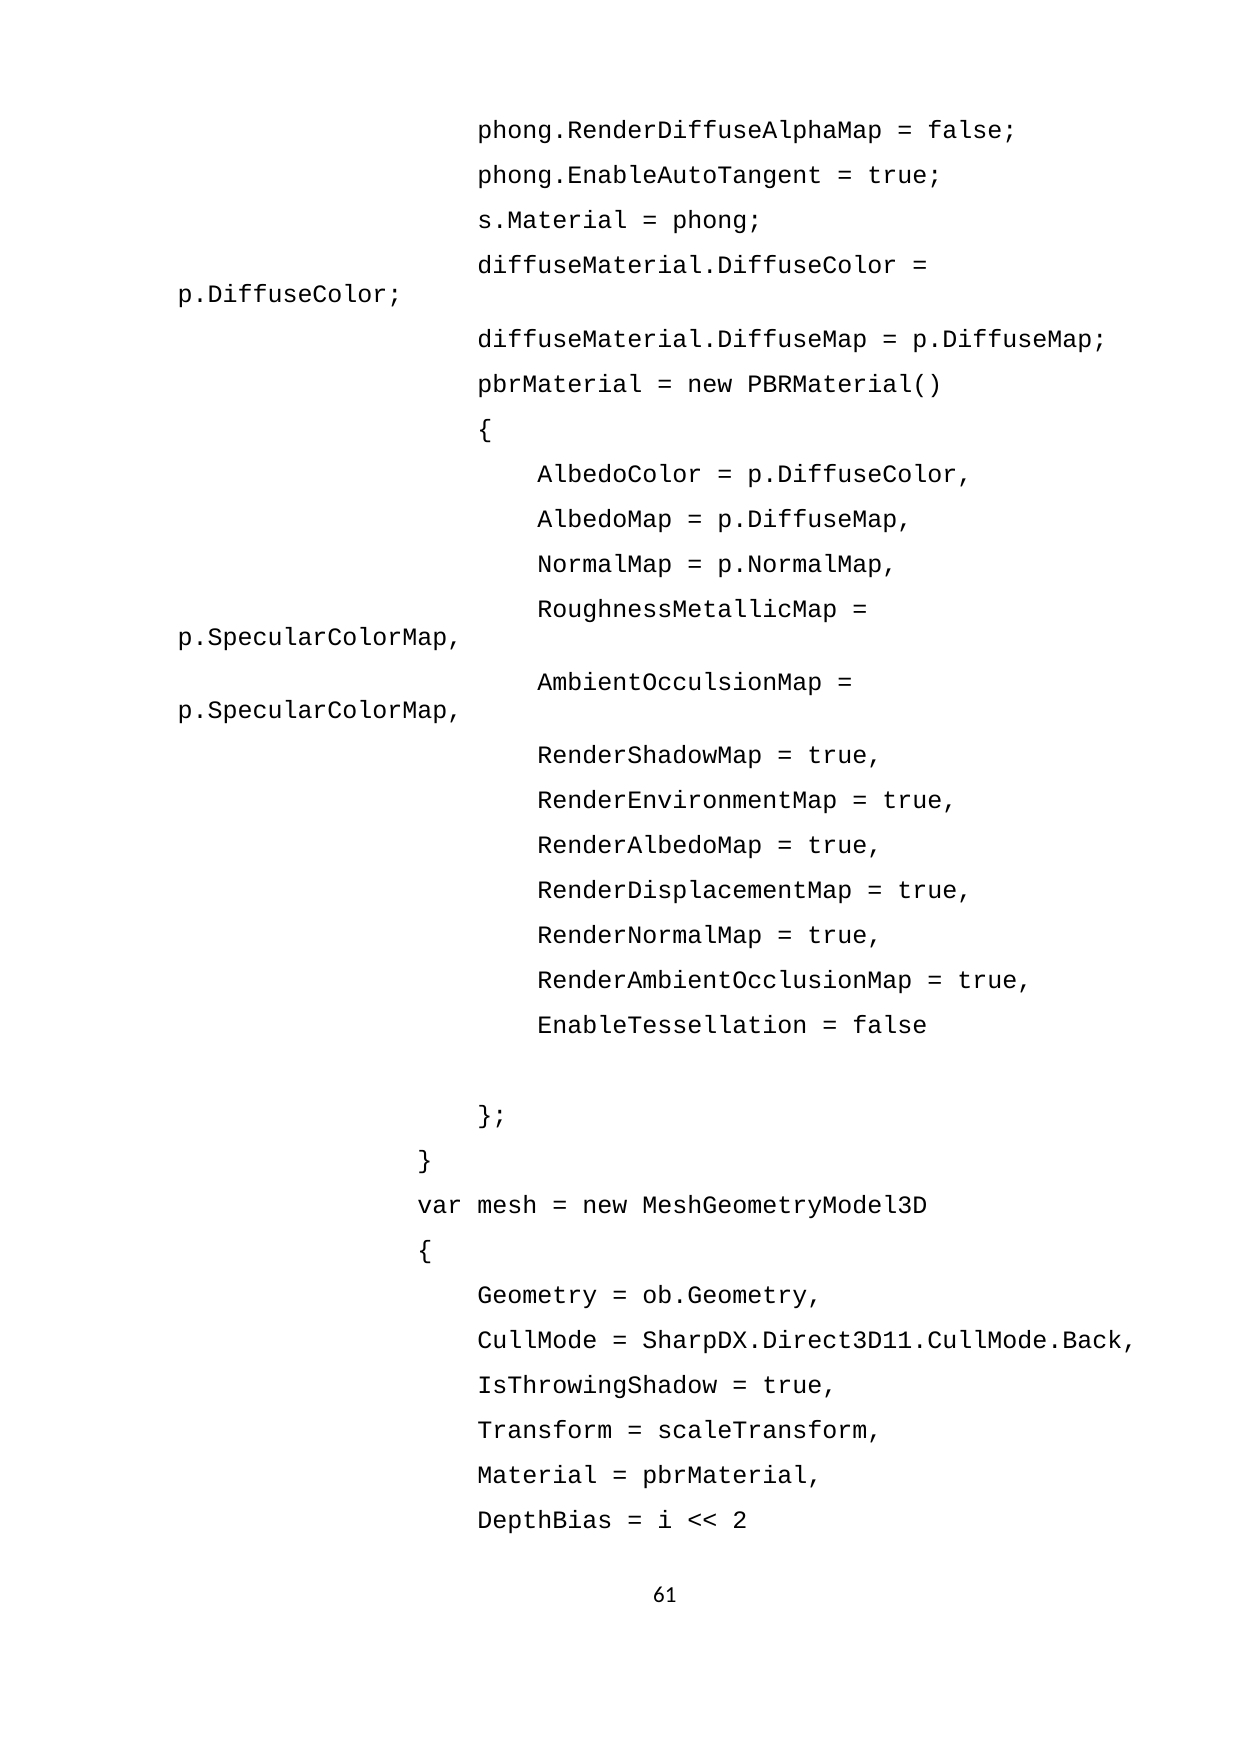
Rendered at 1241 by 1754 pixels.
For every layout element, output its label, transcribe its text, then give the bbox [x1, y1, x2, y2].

text DepthBias = i << 2 [177, 1508, 1152, 1536]
text }; [177, 1103, 1152, 1131]
text s.Material = phong; [177, 208, 1152, 236]
text } [177, 1148, 1152, 1176]
text RenderAmbientOcclusionMap = true, [177, 968, 1152, 996]
text IsThrowingShadow = true, [177, 1373, 1152, 1401]
text pbrMaterial = new PBRMaterial() [177, 371, 1152, 400]
text diffuseMaterial.DiffuseColor = p.DiffuseColor; [177, 253, 1152, 310]
text RenderAlbedoMap = true, [177, 833, 1152, 861]
text AlbedoMap = p.DiffuseMap, [177, 506, 1152, 535]
text { [177, 1238, 1152, 1266]
text CullMode = SharpDX.Direct3D11.CullMode.Back, [177, 1328, 1152, 1356]
text RenderShadowMap = true, [177, 743, 1152, 771]
text RoughnessMetallicMap = p.SpecularColorMap, [177, 596, 1152, 653]
text var mesh = new MeshGeometryModel3D [177, 1193, 1152, 1221]
text Material = pbrMaterial, [177, 1463, 1152, 1491]
text RenderDisplacementMap = true, [177, 878, 1152, 906]
text AlbedoColor = p.DiffuseColor, [177, 461, 1152, 490]
text phong.EnableAutoTangent = true; [177, 163, 1152, 191]
text { [177, 416, 1152, 445]
text phong.RenderDiffuseAlphaMap = false; [177, 118, 1152, 146]
text RenderEnvironmentMap = true, [177, 788, 1152, 816]
text AmbientOcculsionMap = p.SpecularColorMap, [177, 670, 1152, 726]
text RenderNormalMap = true, [177, 923, 1152, 951]
text Geometry = ob.Geometry, [177, 1283, 1152, 1311]
text EnableTessellation = false [177, 1013, 1152, 1041]
text Transform = scaleTransform, [177, 1418, 1152, 1446]
text diffuseMaterial.DiffuseMap = p.DiffuseMap; [177, 326, 1152, 355]
text NormalMap = p.NormalMap, [177, 551, 1152, 580]
